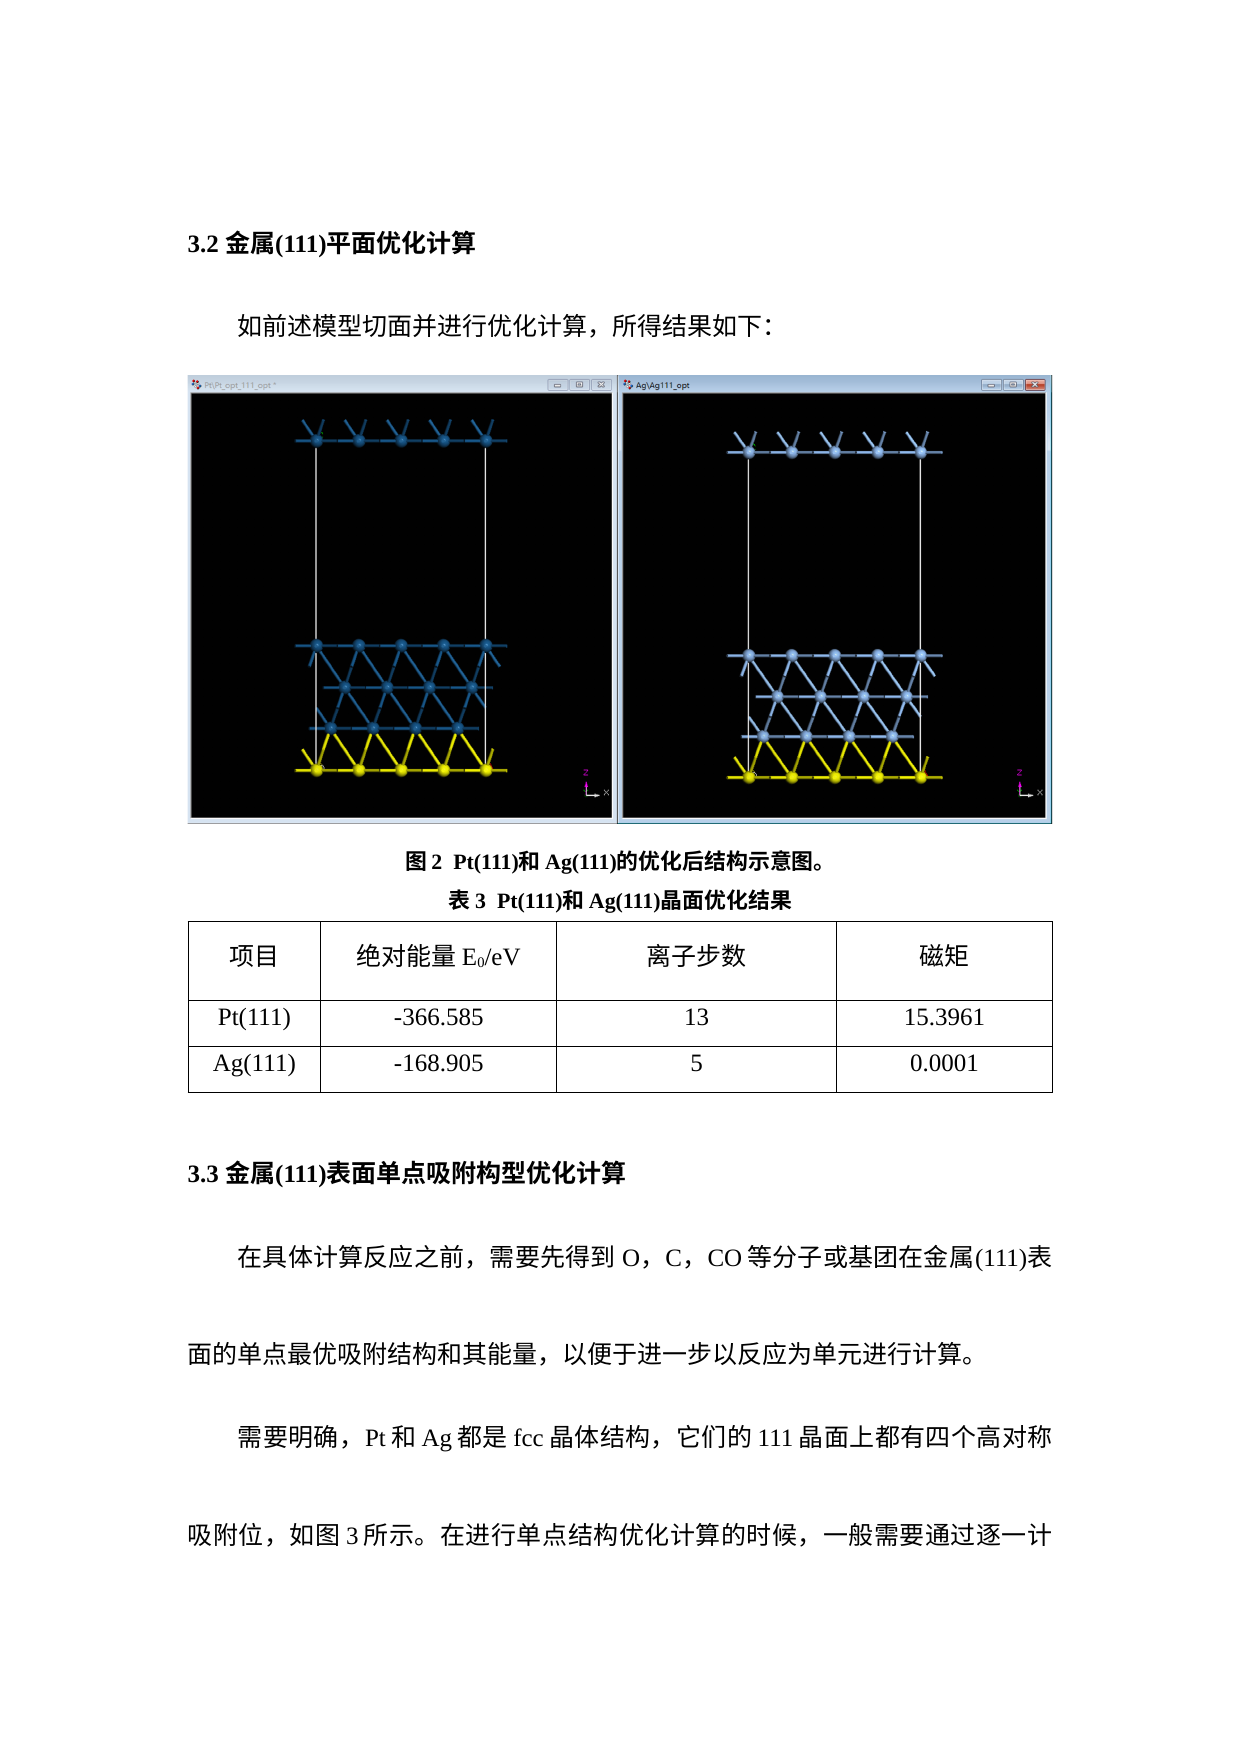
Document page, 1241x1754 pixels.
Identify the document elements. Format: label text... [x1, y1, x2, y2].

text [187, 1403, 1053, 1566]
text 在具体计算反应之前，需要先得到O，C，CO等分子或基团在金属(111)表面的单点最优吸附结构和其能量，以便于进一步以反应为单元进行计算。 [187, 1223, 1053, 1385]
table_cell 13 [557, 1001, 836, 1046]
text 3.2 金属(111)平面优化计算 [187, 209, 1053, 274]
table_cell Pt(111) [189, 1001, 320, 1046]
table_header 离子步数 [557, 922, 836, 999]
table_header 项目 [189, 922, 320, 999]
text 表3 Pt(111)和Ag(111)晶面优化结果 [187, 882, 1053, 915]
table_header 磁矩 [837, 922, 1052, 999]
table_cell 5 [557, 1047, 836, 1092]
table_cell 15.3961 [837, 1001, 1052, 1046]
text 图2 Pt(111)和Ag(111)的优化后结构示意图。 [187, 843, 1053, 876]
table_header 绝对能量E0/eV [321, 922, 556, 999]
text 如前述模型切面并进行优化计算，所得结果如下： [187, 292, 1053, 357]
table_cell 0.0001 [837, 1047, 1052, 1092]
table_cell -366.585 [321, 1001, 556, 1046]
picture [187, 375, 1053, 824]
table_cell -168.905 [321, 1047, 556, 1092]
text 3.3 金属(111)表面单点吸附构型优化计算 [187, 1139, 1053, 1204]
table_cell Ag(111) [189, 1047, 320, 1092]
